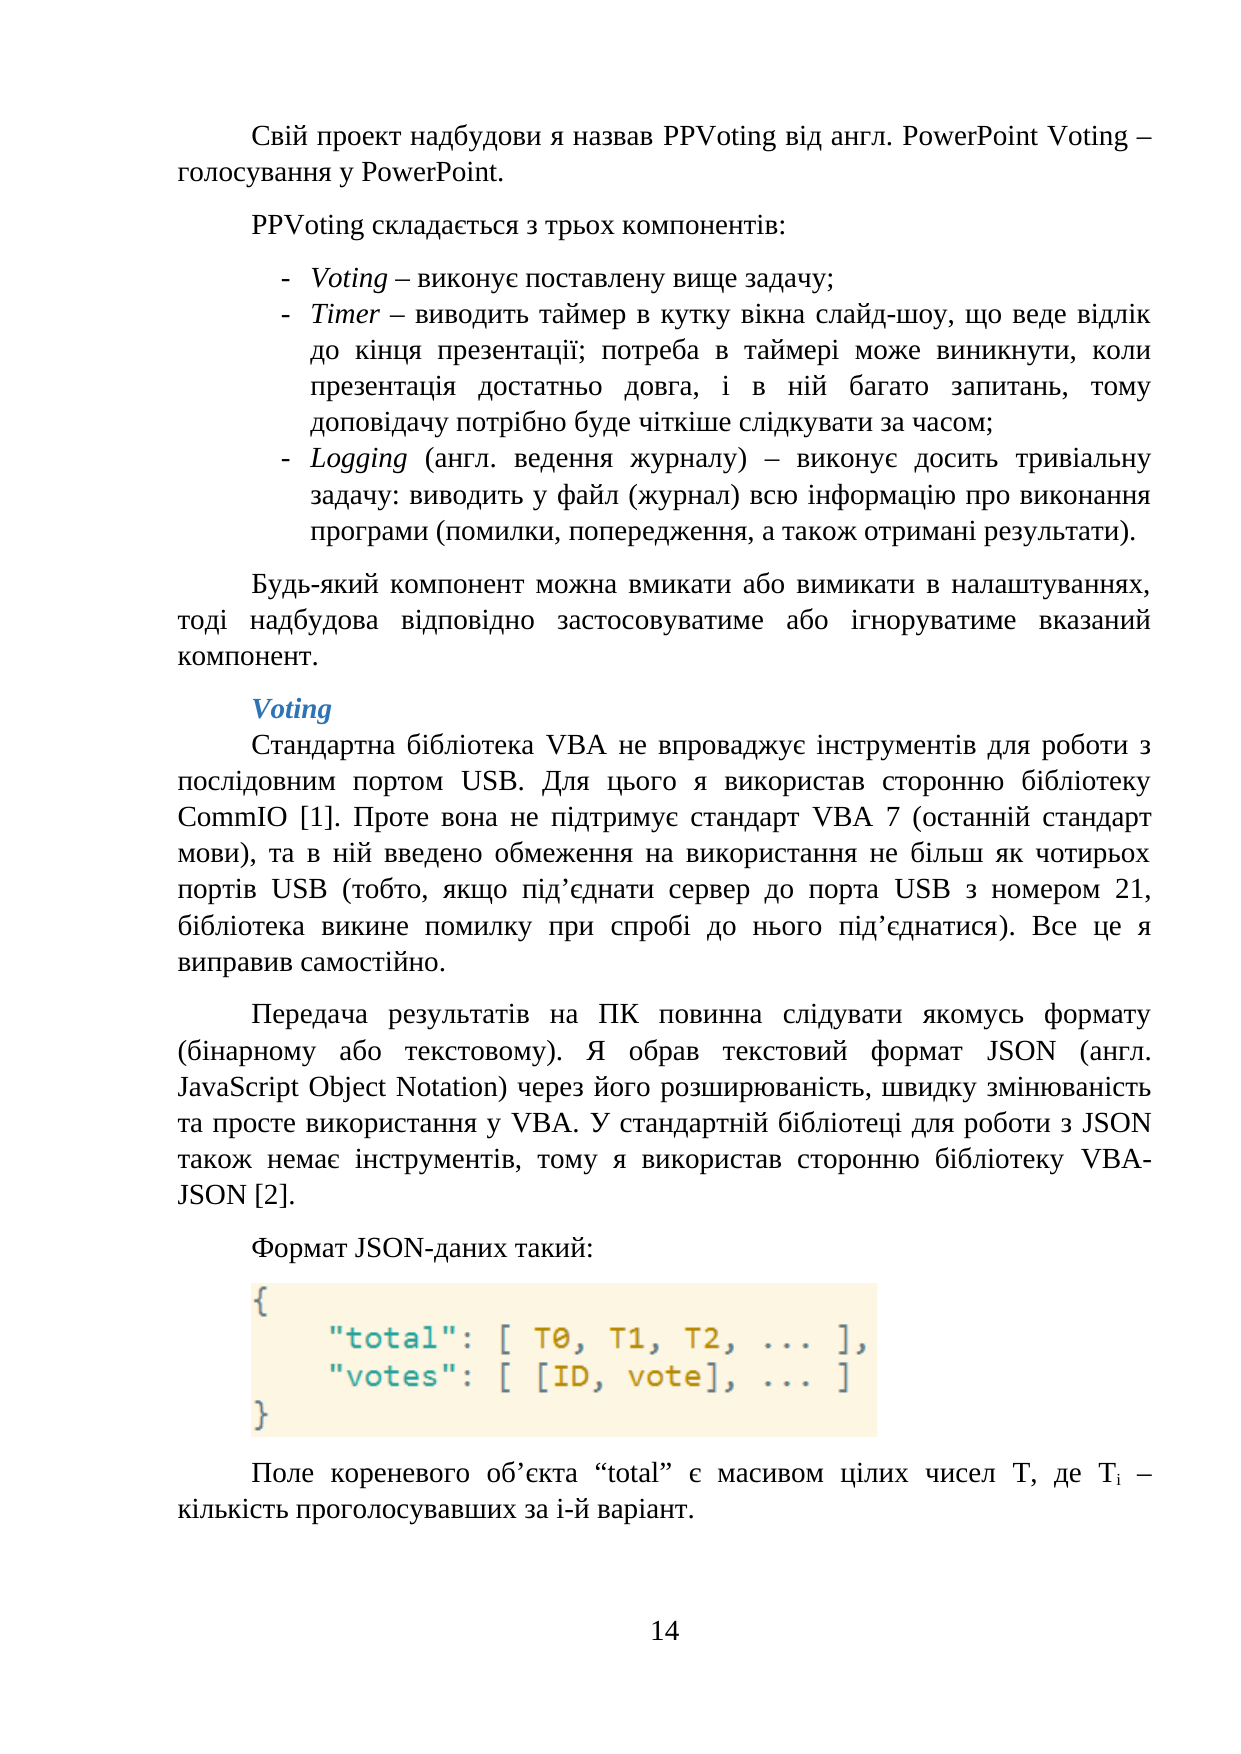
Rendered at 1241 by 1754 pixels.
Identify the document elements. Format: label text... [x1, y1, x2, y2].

text Будь-який компонент можна вмикати або вимикати в налаштуваннях, тоді надбудова відповідно застосовуватиме або ігноруватиме вказаний компонент. [177, 566, 1152, 672]
text Формат JSON-даних такий: [177, 1230, 1152, 1264]
subtitle Voting [177, 691, 1152, 724]
picture [251, 1283, 878, 1437]
text Стандартна бібліотека VBA не впроваджує інструментів для роботи з послідовним портом USB. Для цього я використав сторонню бібліотеку CommIO . Проте вона не підтримує стандарт VBA 7 (останній стандарт мови), та в ній введено обмеження на використання не більш як чотирьох портів USB (тобто, якщо під’єднати сервер до порта USB з номером 21, бібліотека викине помилку при спробі до нього під’єднатися). Все це я виправив самостійно. [177, 727, 1152, 977]
text PPVoting складається з трьох компонентів: [177, 207, 1152, 241]
list Voting – виконує поставлену вище задачу; [281, 260, 1152, 293]
text Свій проект надбудови я назвав PPVoting від англ. PowerPoint Voting – голосування у PowerPoint. [177, 118, 1152, 188]
text Передача результатів на ПК повинна слідувати якомусь формату (бінарному або текстовому). Я обрав текстовий формат JSON (англ. JavaScript Object Notation) через його розширюваність, швидку змінюваність та просте використання у VBA. У стандартній бібліотеці для роботи з JSON також немає інструментів, тому я використав сторонню бібліотеку VBA-JSON . [177, 997, 1152, 1211]
list Logging (англ. ведення журналу) – виконує досить тривіальну задачу: виводить у файл (журнал) всю інформацію про виконання програми (помилки, попередження, а також отримані результати). [281, 441, 1152, 546]
text Поле кореневого об’єкта “total” є масивом цілих чисел T, де Ti – кількість проголосувавших за i-й варіант. [177, 1455, 1152, 1525]
list Timer – виводить таймер в кутку вікна слайд-шоу, що веде відлік до кінця презентації; потреба в таймері може виникнути, коли презентація достатньо довга, і в ній багато запитань, тому доповідачу потрібно буде чіткіше слідкувати за часом; [281, 296, 1152, 438]
